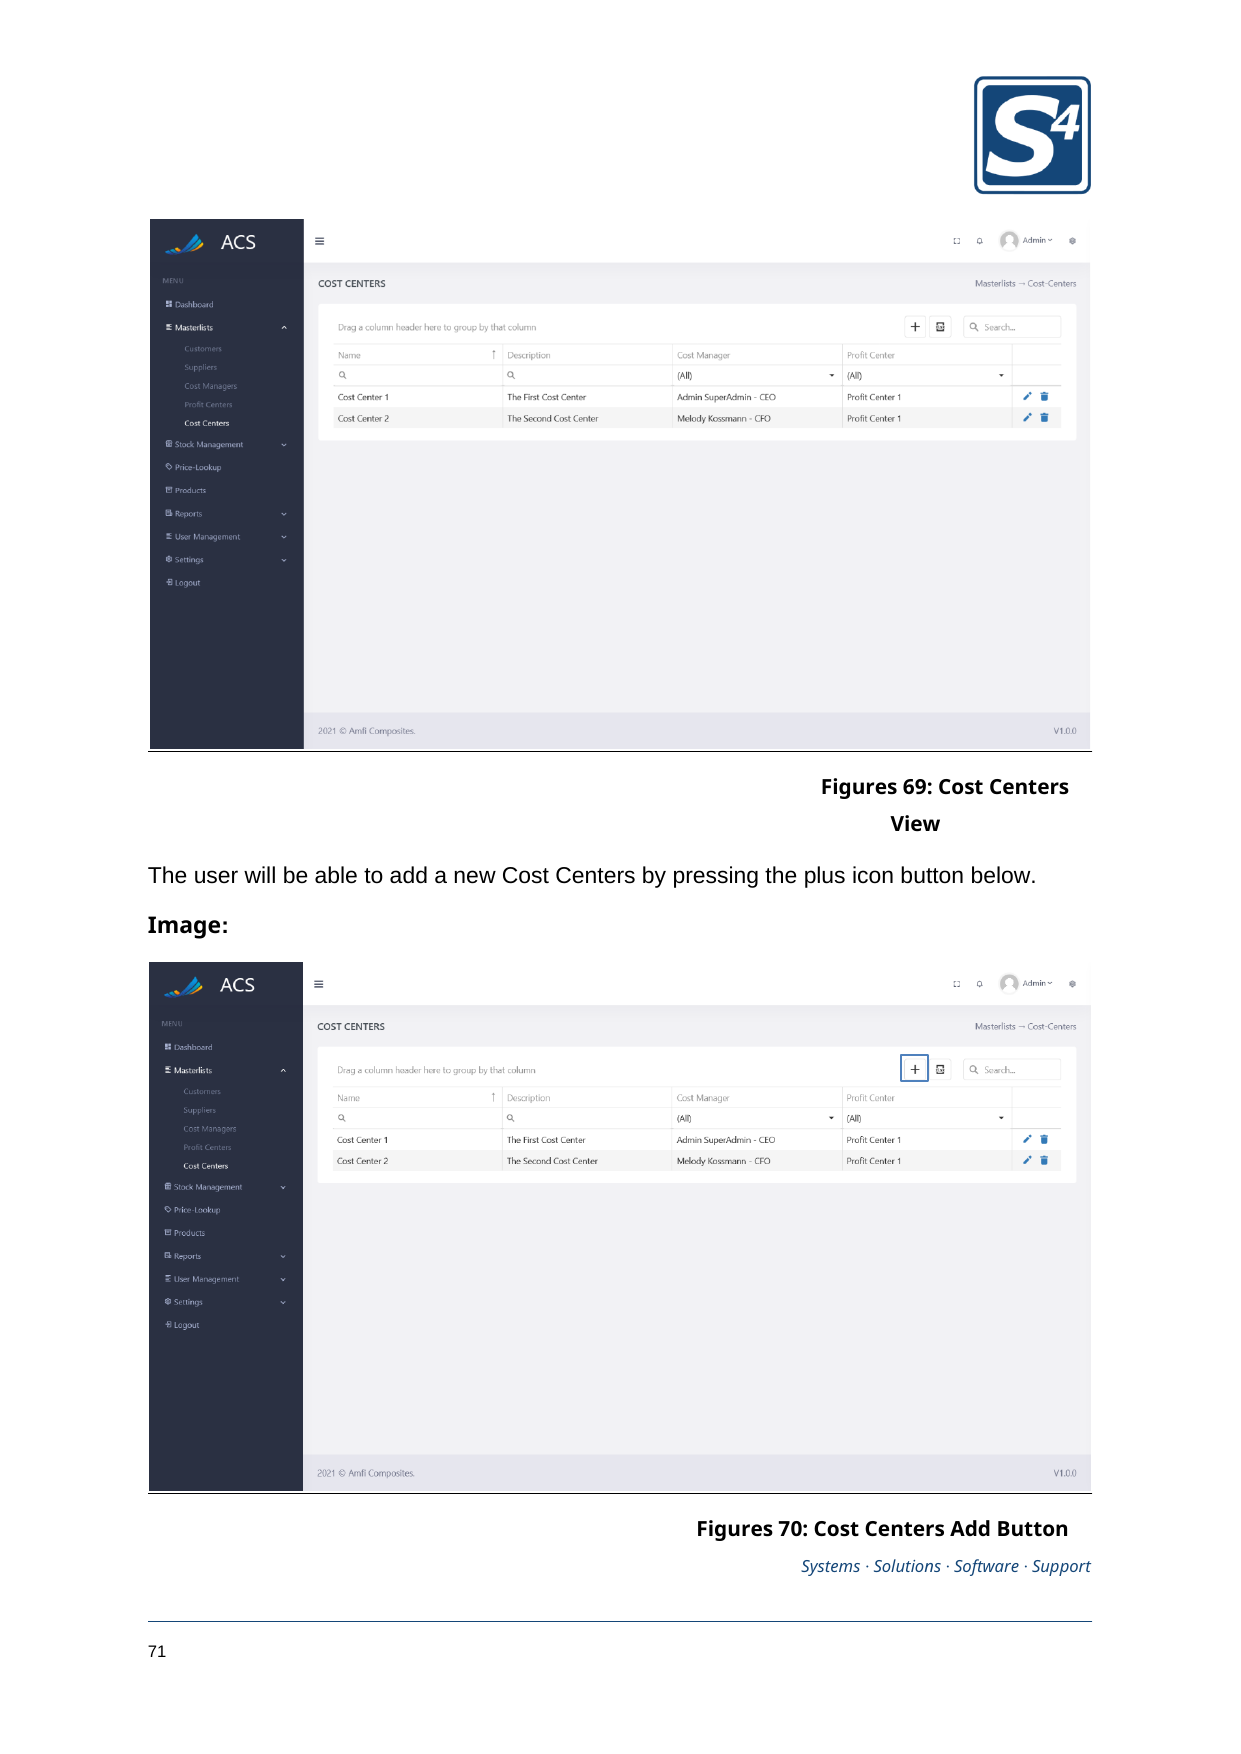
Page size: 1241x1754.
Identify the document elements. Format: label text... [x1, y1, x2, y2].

picture [149, 962, 1091, 1491]
picture [972, 75, 1093, 196]
text Figures 70: Cost Centers Add Button [673, 1514, 1092, 1543]
text The user will be able to add a new Cost Centers by pressing the plus icon button below. [148, 862, 1092, 889]
text Image: [148, 909, 1092, 940]
picture [150, 219, 1091, 749]
text Figures 69: Cost Centers View [738, 772, 1092, 837]
